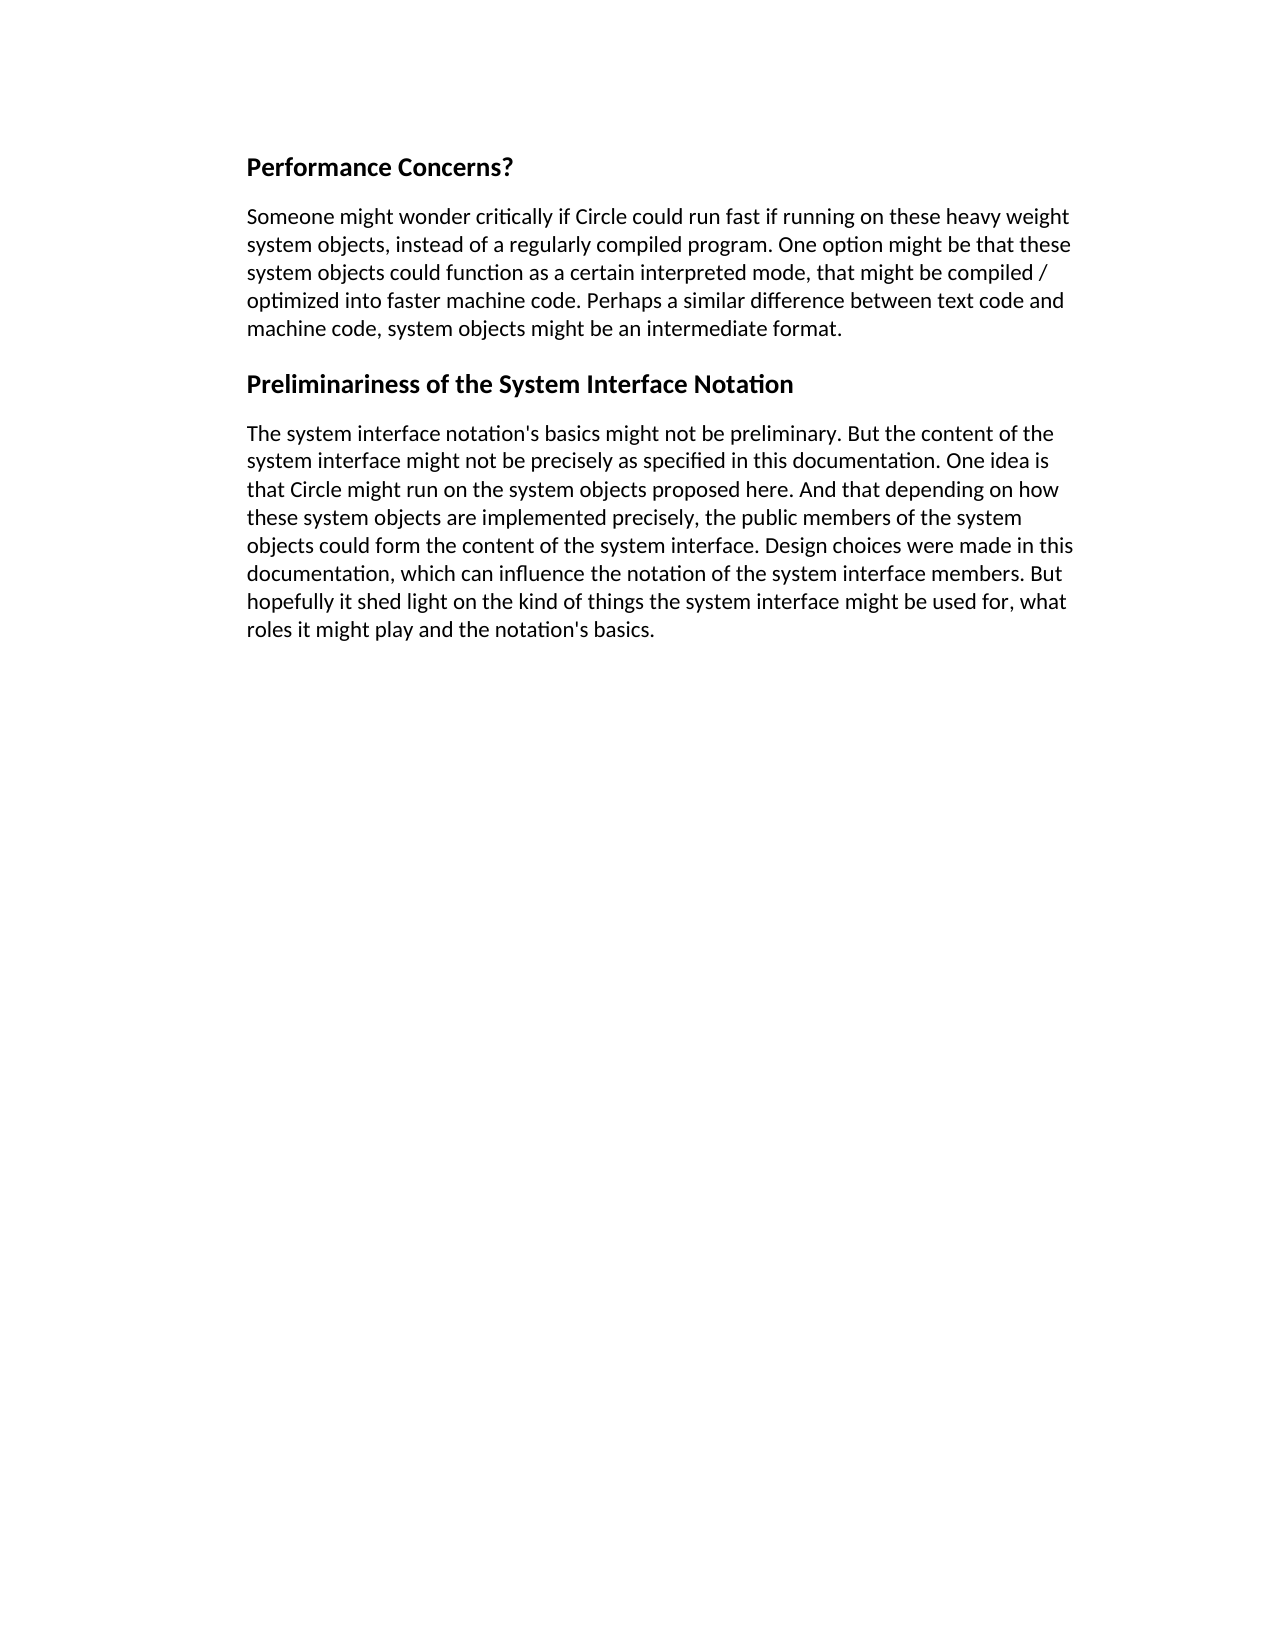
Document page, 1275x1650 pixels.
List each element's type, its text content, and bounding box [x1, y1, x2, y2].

subtitle Preliminariness of the System Interface Notation [247, 367, 1087, 400]
text The system interface notation's basics might not be preliminary. But the content of the system interface might not be precisely as specified in this documentation. One idea is that Circle might run on the system objects proposed here. And that depending on how these system objects are implemented precisely, the public members of the system objects could form the content of the system interface. Design choices were made in this documentation, which can influence the notation of the system interface members. But hopefully it shed light on the kind of things the system interface might be used for, what roles it might play and the notation's basics. [247, 419, 1087, 643]
subtitle Performance Concerns? [247, 150, 1087, 183]
text Someone might wonder critically if Circle could run fast if running on these heavy weight system objects, instead of a regularly compiled program. One option might be that these system objects could function as a certain interpreted mode, that might be compiled / optimized into faster machine code. Perhaps a similar difference between text code and machine code, system objects might be an intermediate format. [247, 202, 1087, 342]
